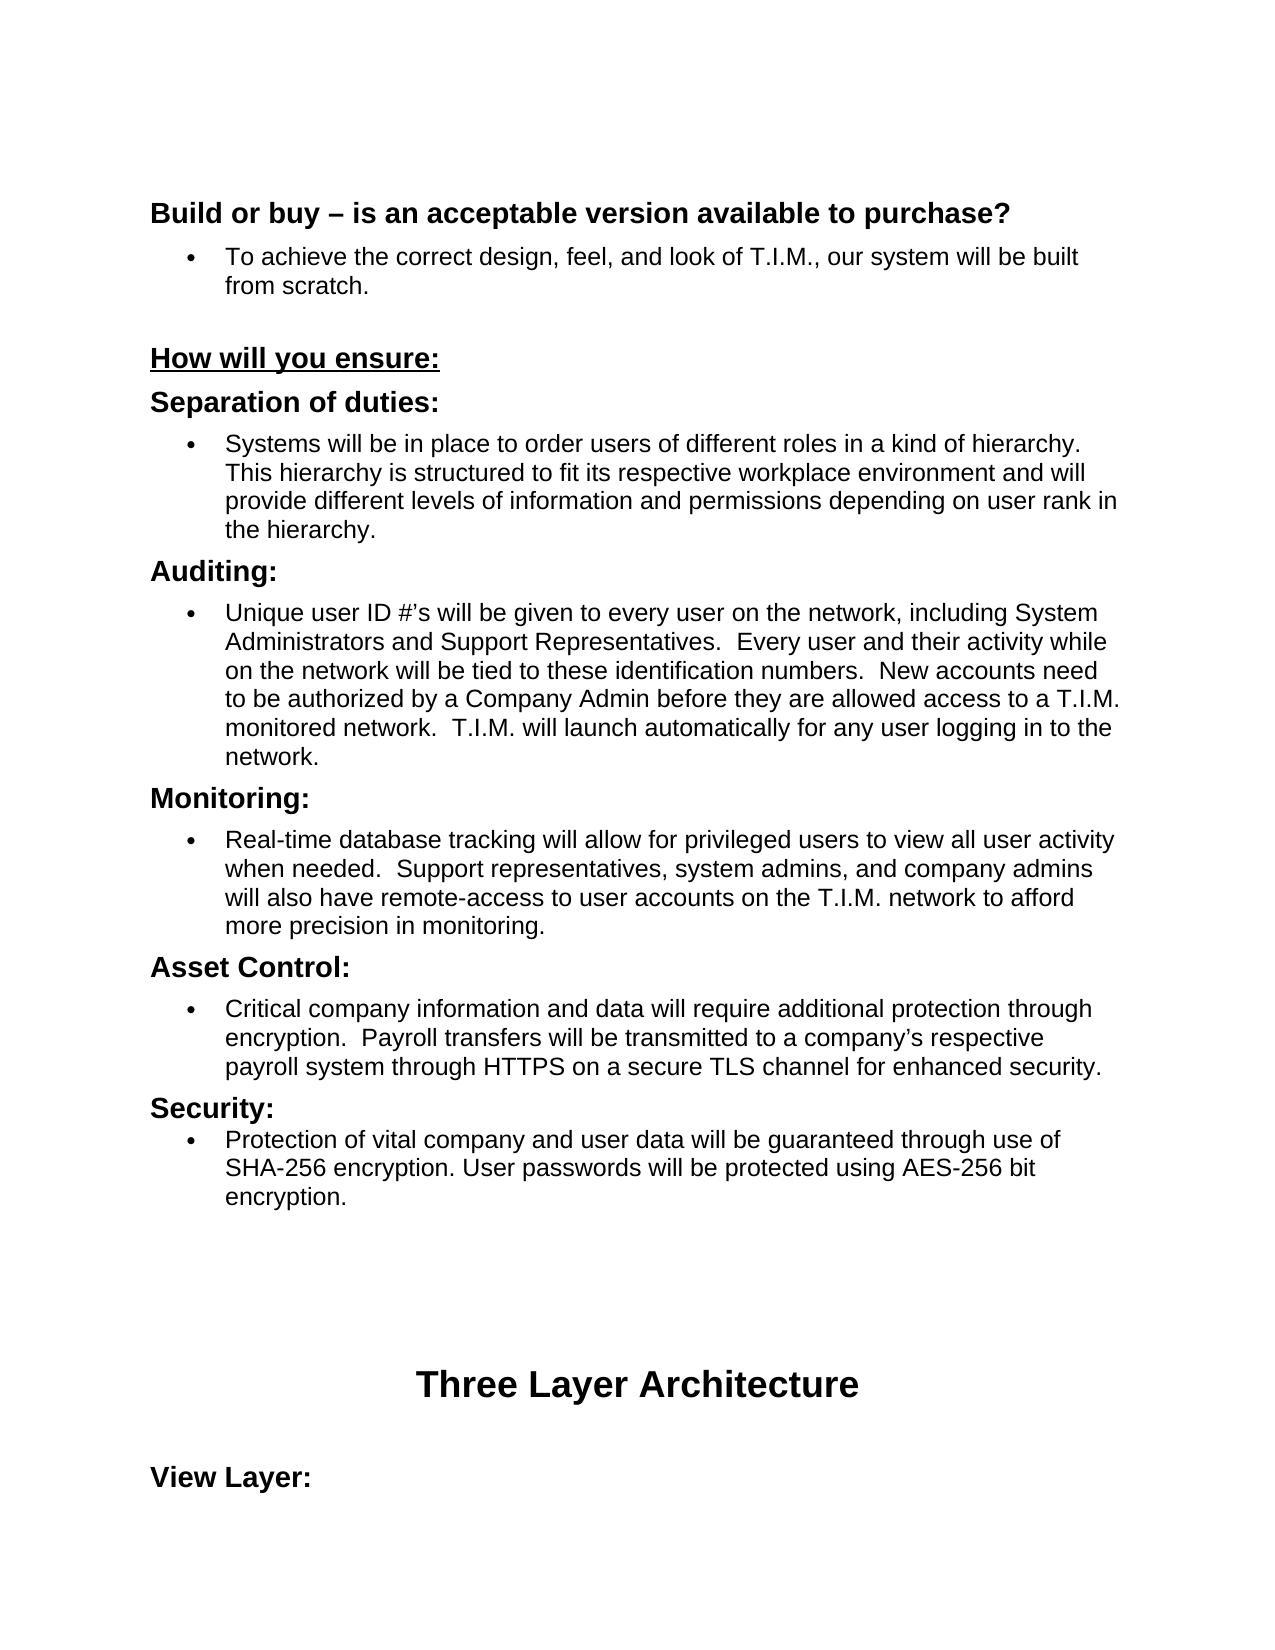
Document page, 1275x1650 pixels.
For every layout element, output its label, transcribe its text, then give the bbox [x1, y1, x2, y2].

list Systems will be in place to order users of different roles in a kind of hierarchy. This hierarchy is structured to fit its respective workplace environment and will provide different levels of information and permissions depending on user rank in the hierarchy. [187, 429, 1125, 544]
text Monitoring: [150, 781, 1125, 814]
text Separation of duties: [150, 385, 1125, 418]
text Security: [150, 1091, 1125, 1124]
text Asset Control: [150, 950, 1125, 984]
list Protection of vital company and user data will be guaranteed through use of SHA-256 encryption. User passwords will be protected using AES-256 bit encryption. [187, 1124, 1125, 1211]
text View Layer: [150, 1460, 1125, 1494]
list To achieve the correct design, feel, and look of T.I.M., our system will be built from scratch. [187, 242, 1125, 299]
list Critical company information and data will require additional protection through encryption. Payroll transfers will be transmitted to a company’s respective payroll system through HTTPS on a secure TLS channel for enhanced security. [187, 994, 1125, 1081]
text Three Layer Architecture [150, 1362, 1125, 1405]
text How will you ensure: [150, 341, 1125, 374]
list Real-time database tracking will allow for privileged users to view all user activity when needed. Support representatives, system admins, and company admins will also have remote-access to user accounts on the T.I.M. network to afford more precision in monitoring. [187, 825, 1125, 940]
list Unique user ID #’s will be given to every user on the network, including System Administrators and Support Representatives. Every user and their activity while on the network will be tied to these identification numbers. New accounts need to be authorized by a Company Admin before they are allowed access to a T.I.M. monitored network. T.I.M. will launch automatically for any user logging in to the network. [187, 598, 1125, 771]
text Auditing: [150, 554, 1125, 588]
text Build or buy – is an acceptable version available to purchase? [150, 196, 1125, 229]
